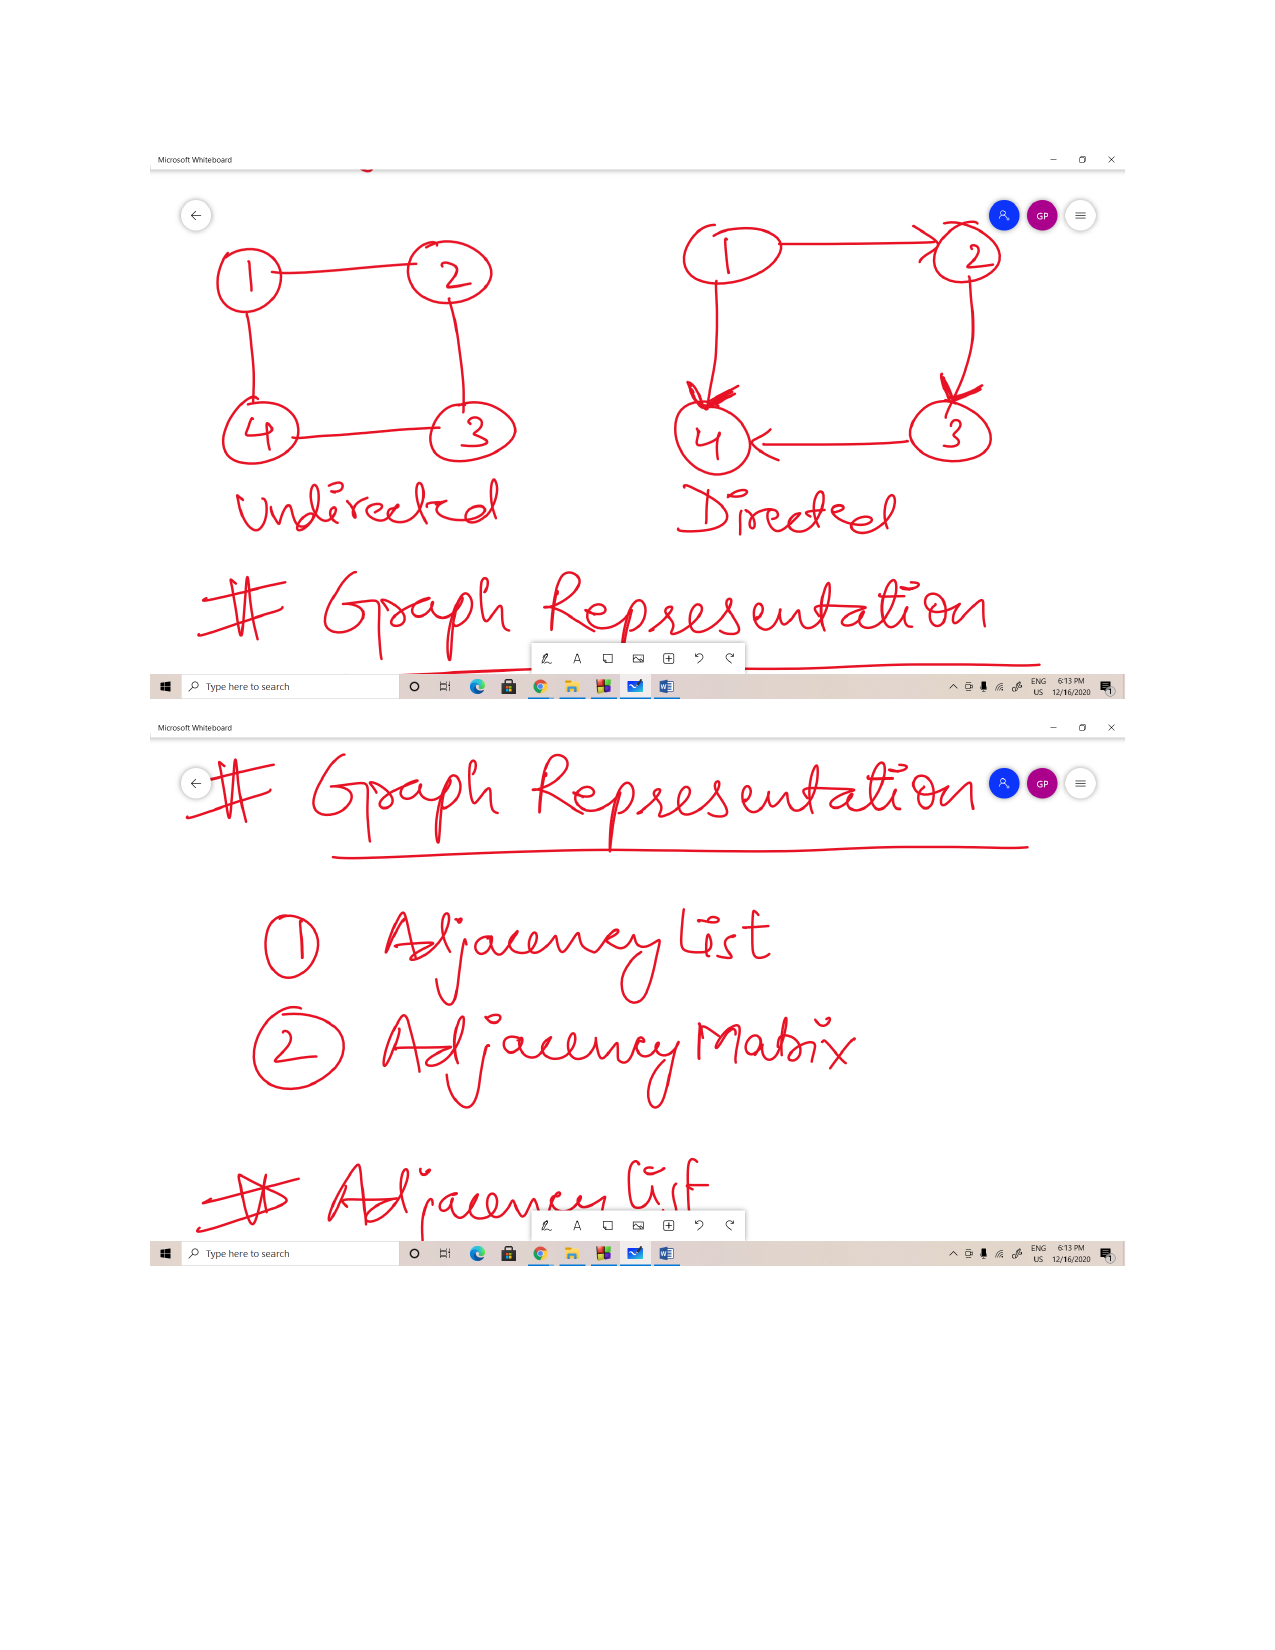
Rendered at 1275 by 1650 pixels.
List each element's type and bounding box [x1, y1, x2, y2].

picture [150, 717, 1125, 1266]
picture [150, 150, 1125, 699]
